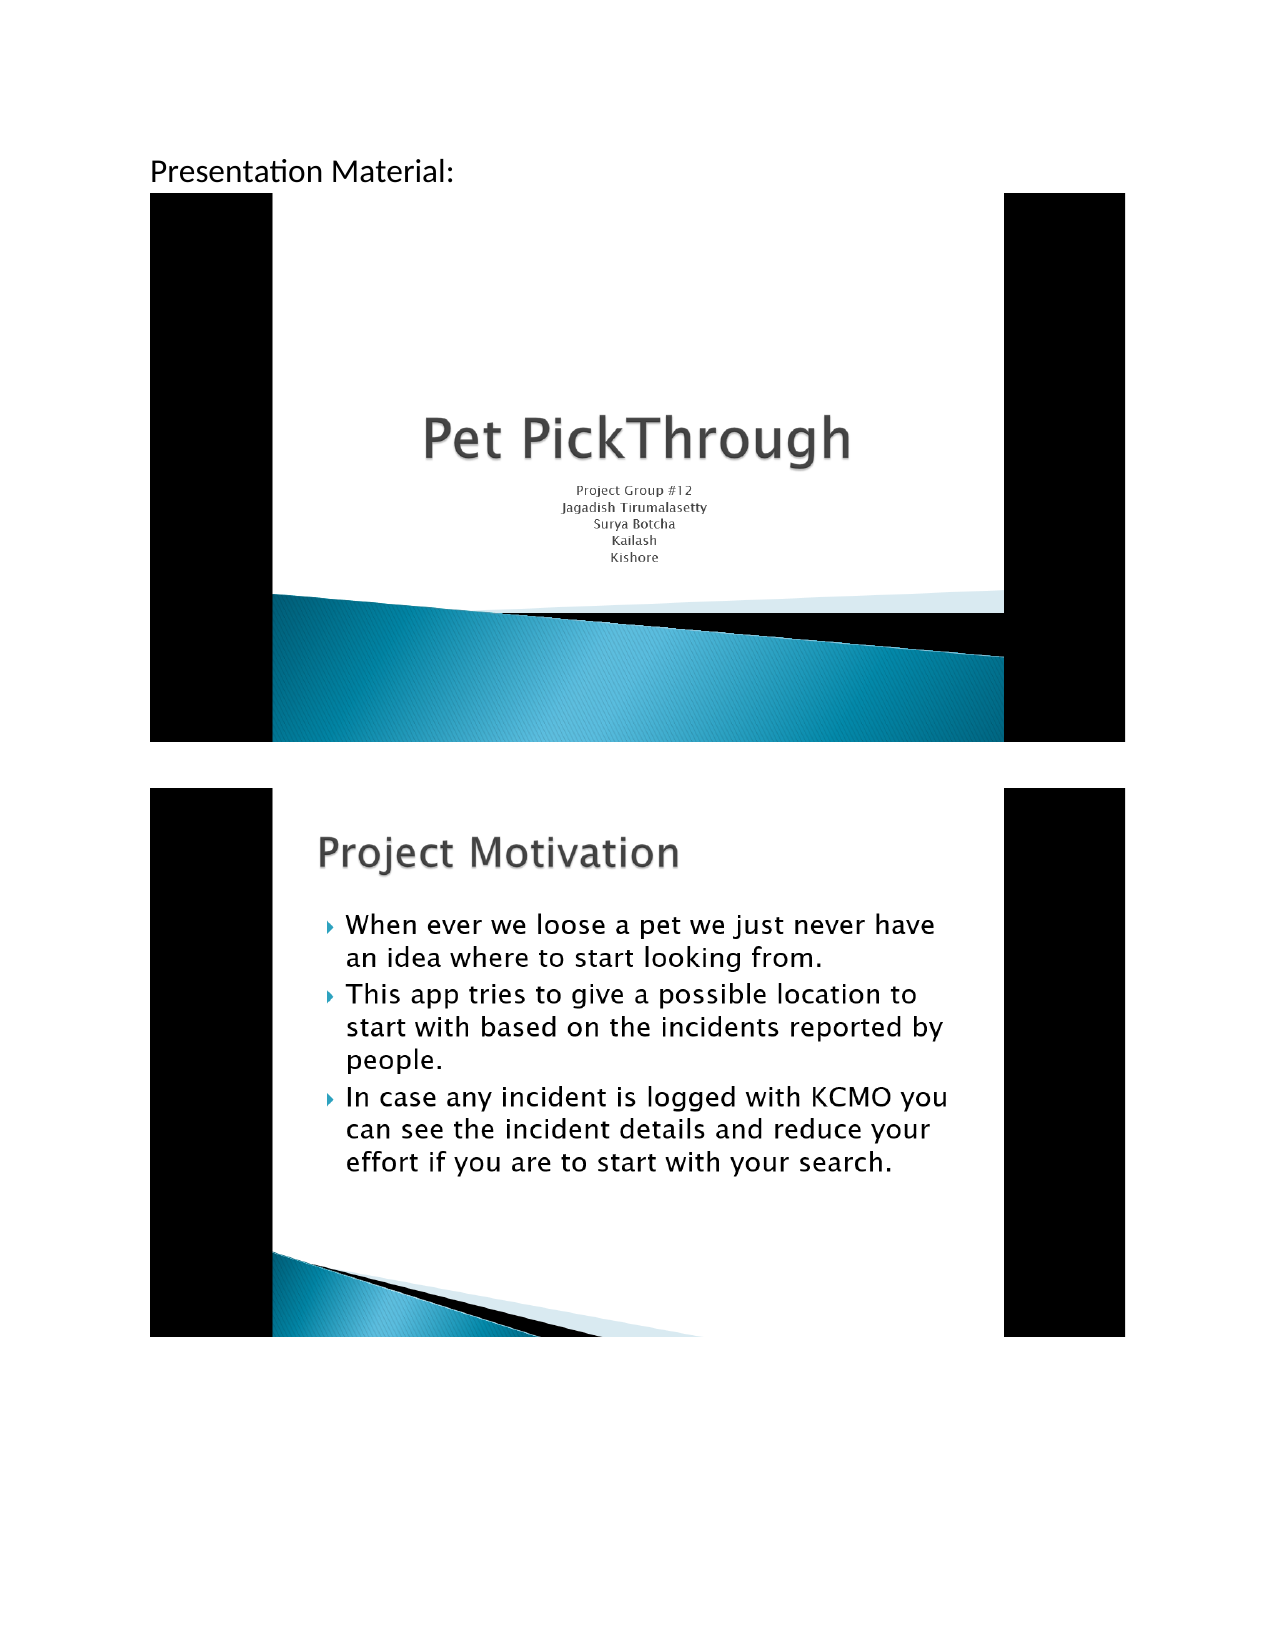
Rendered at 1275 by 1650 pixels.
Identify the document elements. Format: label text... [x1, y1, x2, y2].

picture [150, 788, 1125, 1337]
picture [150, 193, 1125, 742]
text Presentation Material: [150, 150, 1125, 191]
